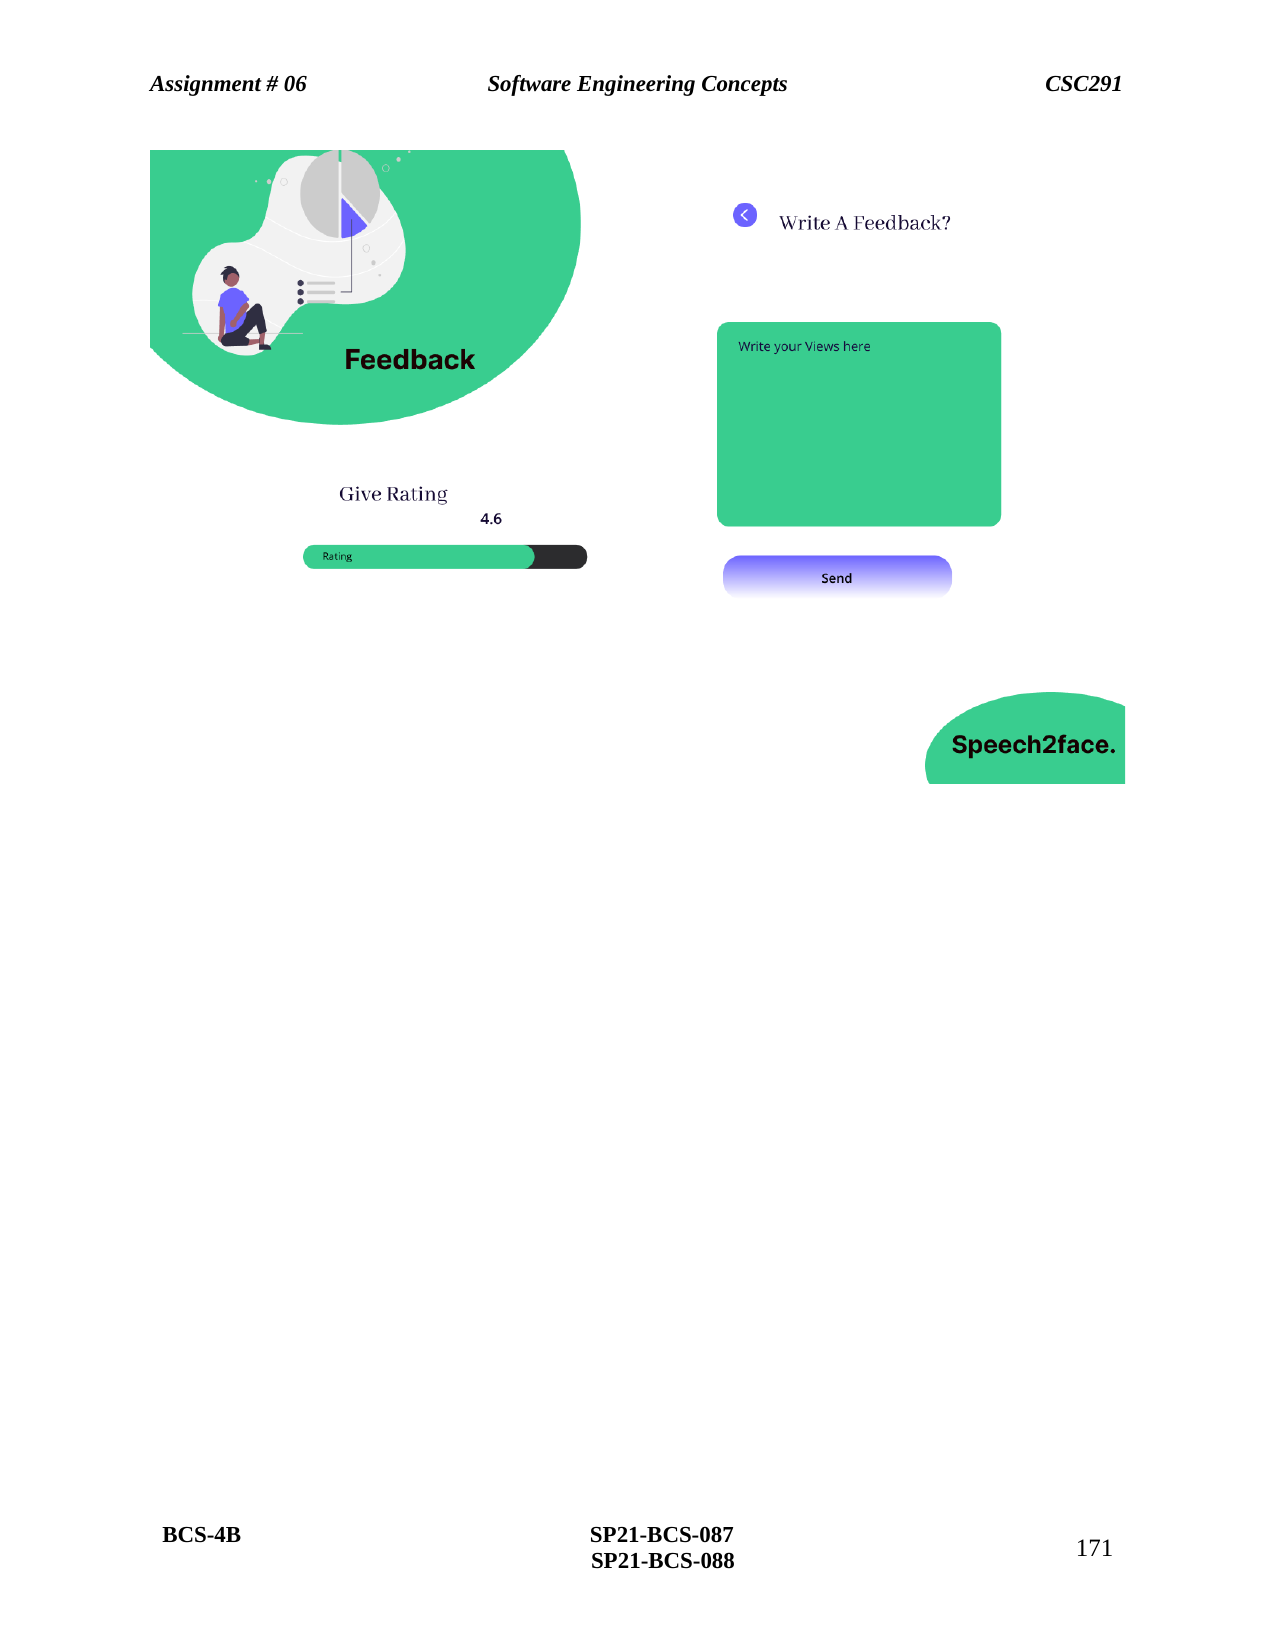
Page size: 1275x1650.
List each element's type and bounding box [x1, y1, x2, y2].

picture [150, 150, 1125, 784]
